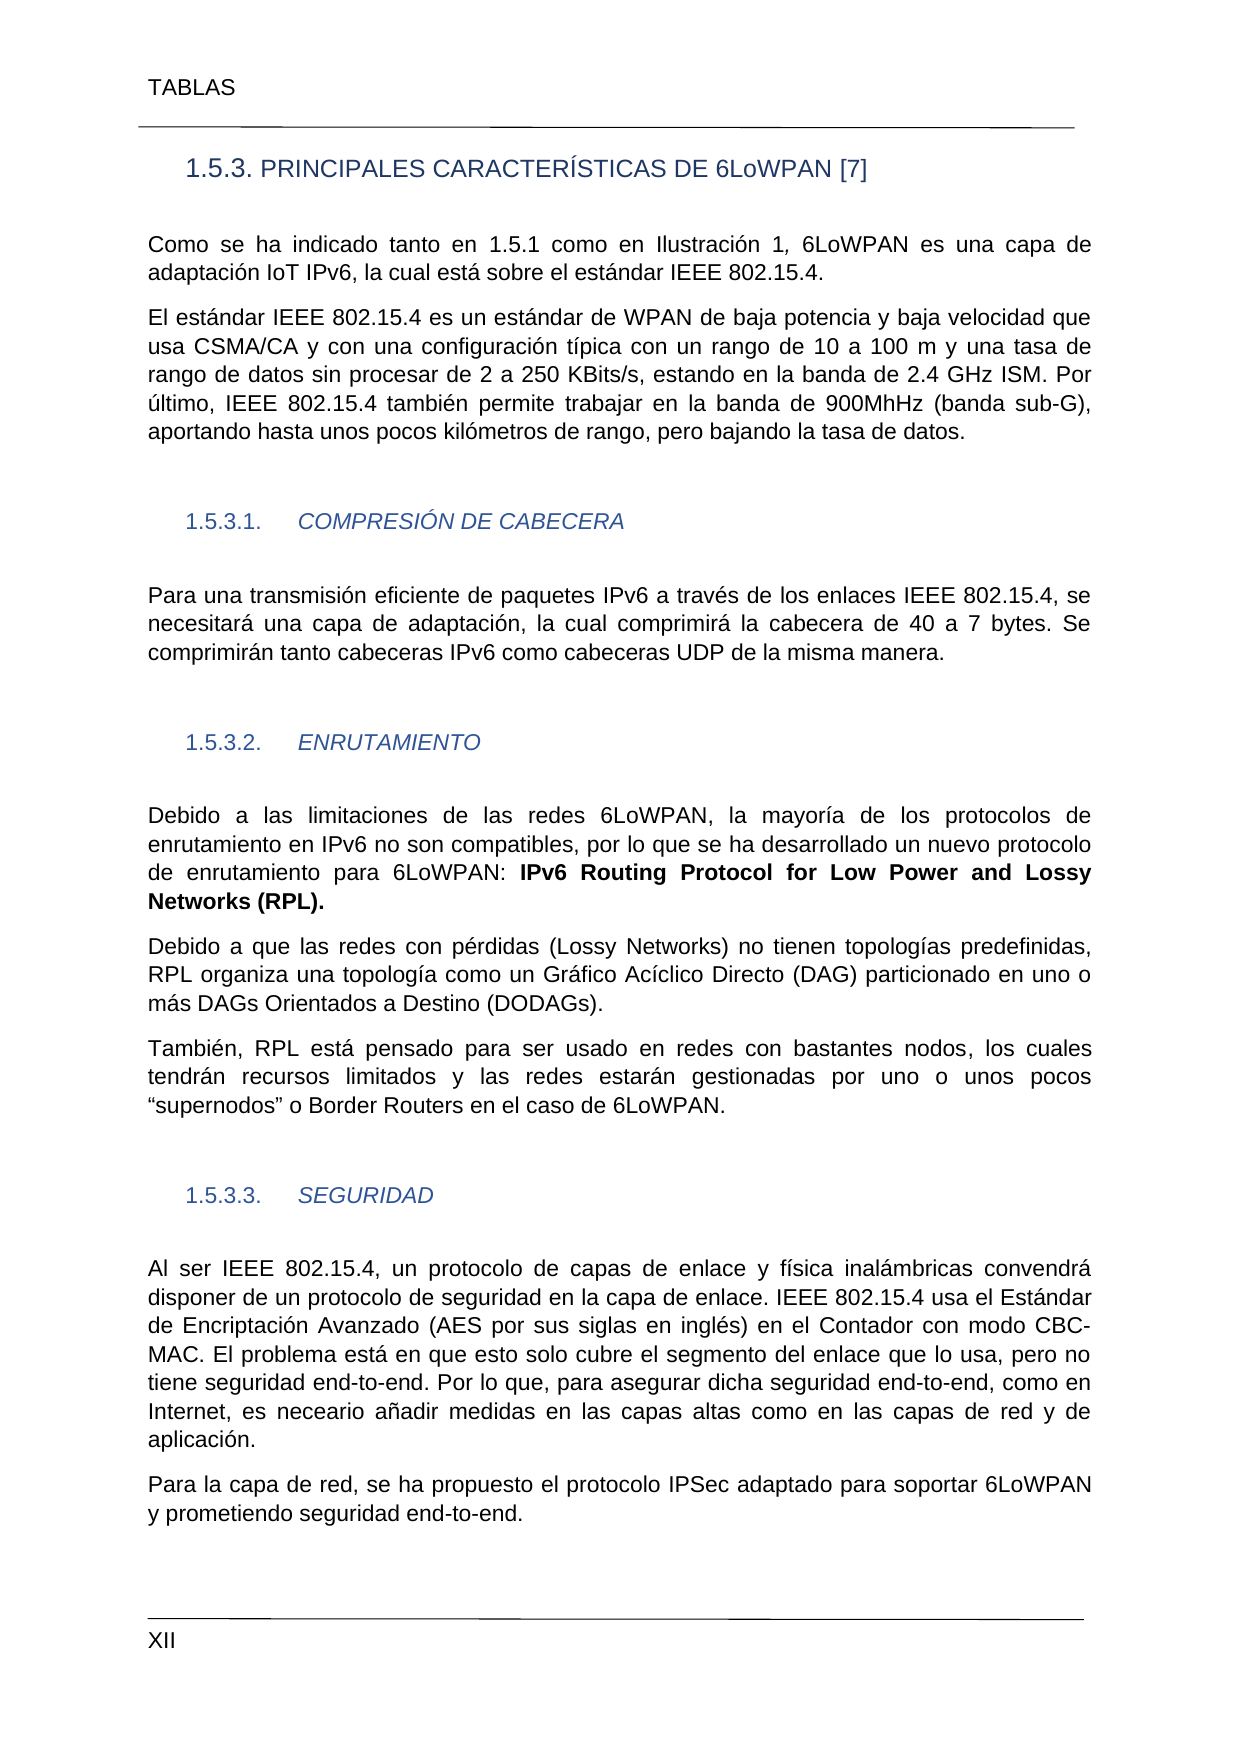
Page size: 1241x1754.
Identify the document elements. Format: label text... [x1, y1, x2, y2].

subtitle ENRUTAMIENTO [185, 729, 1092, 755]
subtitle SEGURIDAD [185, 1182, 1092, 1208]
text Debido a que las redes con (Lossy Networks) no tienen topologías predefinidas, RPL organiza una topología como un Gráfico Acíclico Directo (DAG) particionado en uno o más DAGs Orientados a Destino (DODAGs). [148, 933, 1092, 1016]
text es un estándar de WPAN de baja potencia y baja velocidad que usa CSMA/CA y con una configuración típica con un rango de 10 a 100 m y una tasa de rango de datos sin procesar de 2 a 250 KBits/s, estando en la banda de 2.4 GHz ISM. también permite trabajar en la banda de 900MhHz (banda sub-G), aportando hasta unos pocos kilómetros de rango, pero bajando la tasa de datos. [148, 304, 1092, 444]
text Al ser IEEE 802.15.4 un protocolo de capas de enlace y física disponer de un protocolo de seguridad en la capa de enlace. IEEE 802.15.4 usa el Estándar de Encriptación Avanzado (AES por sus siglas en inglés) en el Contador con modo CBC-MAC. El problema está en que esto solo cubre el segmento del enlace que lo usa, pero no tiene seguridad end-to-end. asegurar dicha seguridad end-to-end, como en Internet, añadir medidas en las capas altas como en las capas de red y de aplicación. [148, 1255, 1092, 1452]
text Para la capa de red, se ha propuesto el protocolo IPSec adaptado para soportar 6LoWPAN y prometiendo seguridad end-to-end. [148, 1471, 1092, 1526]
text Como se ha indicado tanto ecomo en , 6LoWPAN es una capa de adaptación IoT IPv6, la está sobre el estándar IEEE 802.15.4. [148, 231, 1092, 286]
text También, RPL está pensado para ser usado en redes con bastantes nodos, los cuales tendrán recursos limitados y las redes estarán por uno o pocos “supernodos” o order outers en el caso de 6LoWPAN. [148, 1035, 1092, 1118]
subtitle COMPRESIÓN DE CABECERA [185, 508, 1092, 534]
text Debido a las limitaciones de las redes 6LoWPAN, la mayoría de los protocolos de enrutamiento en IPv6 no son compatibles, por lo que se ha desarrollado un nuevo protocolo de enrutamiento para 6LoWPAN: IPv6 Routing Protocol for Low Power and Lossy Networks (RPL). [148, 802, 1092, 914]
subtitle PRINCIPALES CARACTERÍSTICAS DE 6LoWPAN [7] [185, 152, 1092, 183]
text Para una transmisión eficiente de paquetes IPv6 a través de los enlaces IEEE 802.15.4, se necesitará una capa de adaptación, la cual comprimirá la cabecera de 40 a 7 bytes. . [148, 582, 1092, 665]
